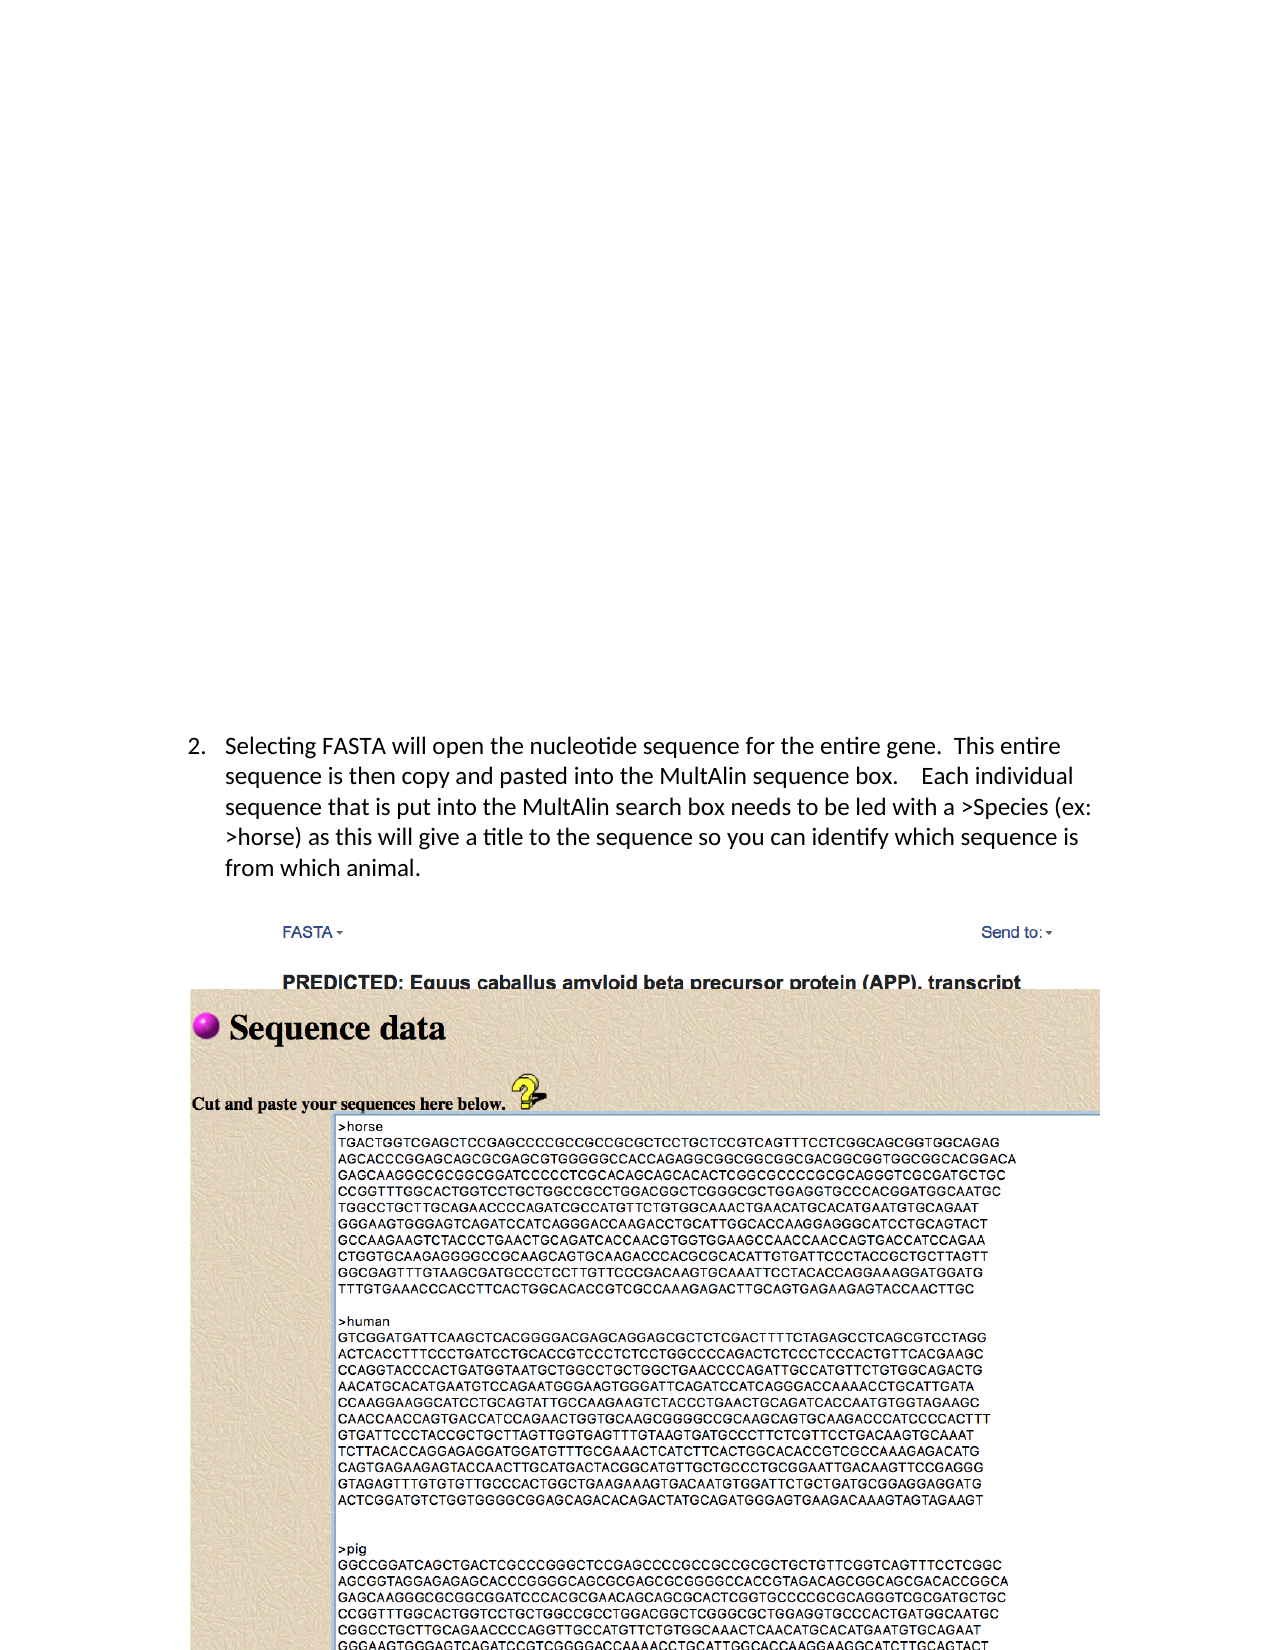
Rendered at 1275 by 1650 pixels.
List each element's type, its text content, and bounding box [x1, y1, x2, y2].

list Selecting FASTA will open the nucleotide sequence for the entire gene. This entire sequence is then copy and pasted into the MultAlin sequence box. Each individual sequence that is put into the MultAlin search box needs to be led with a >Species (ex: >horse) as this will give a title to the sequence so you can identify which sequence is from which animal. [187, 730, 1125, 882]
picture [190, 910, 1100, 1650]
